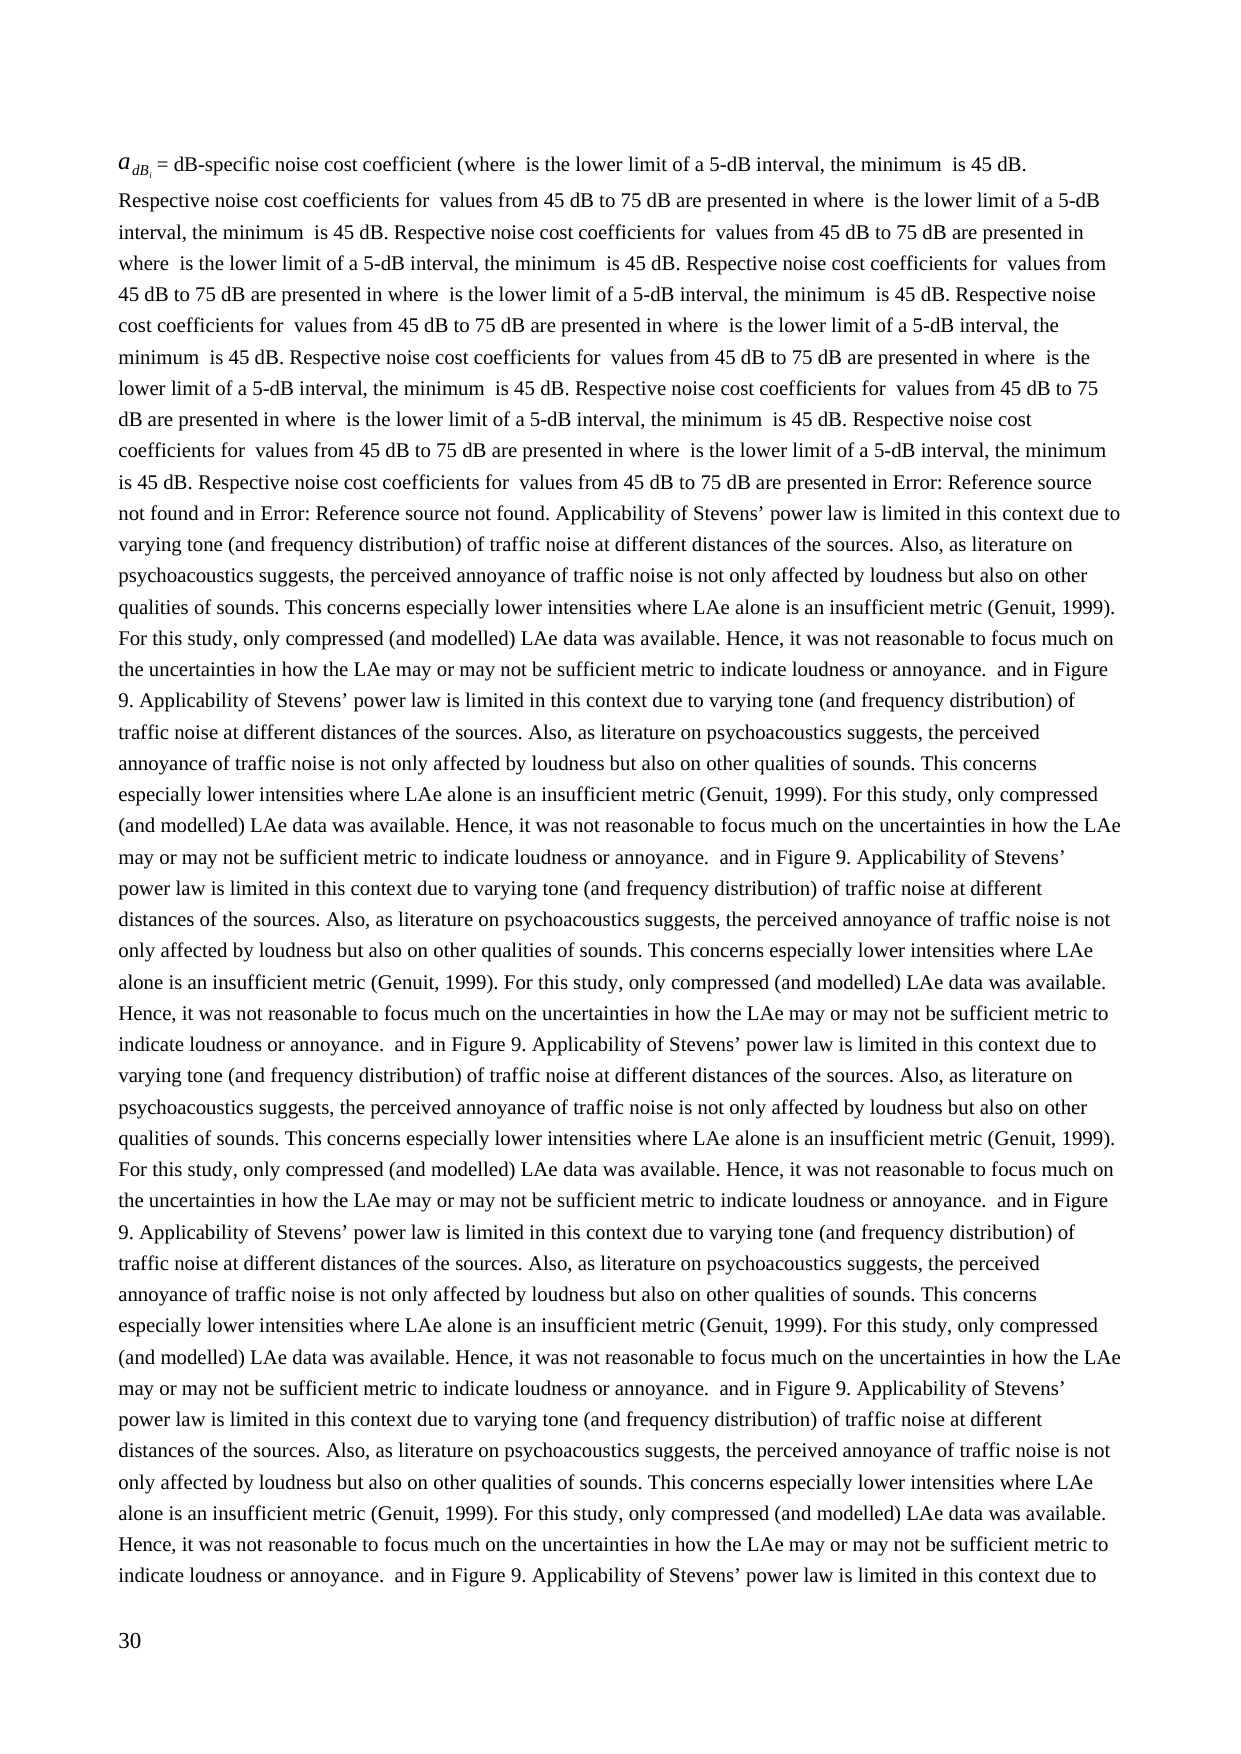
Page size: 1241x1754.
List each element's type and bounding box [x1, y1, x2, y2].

text [118, 148, 1122, 1587]
